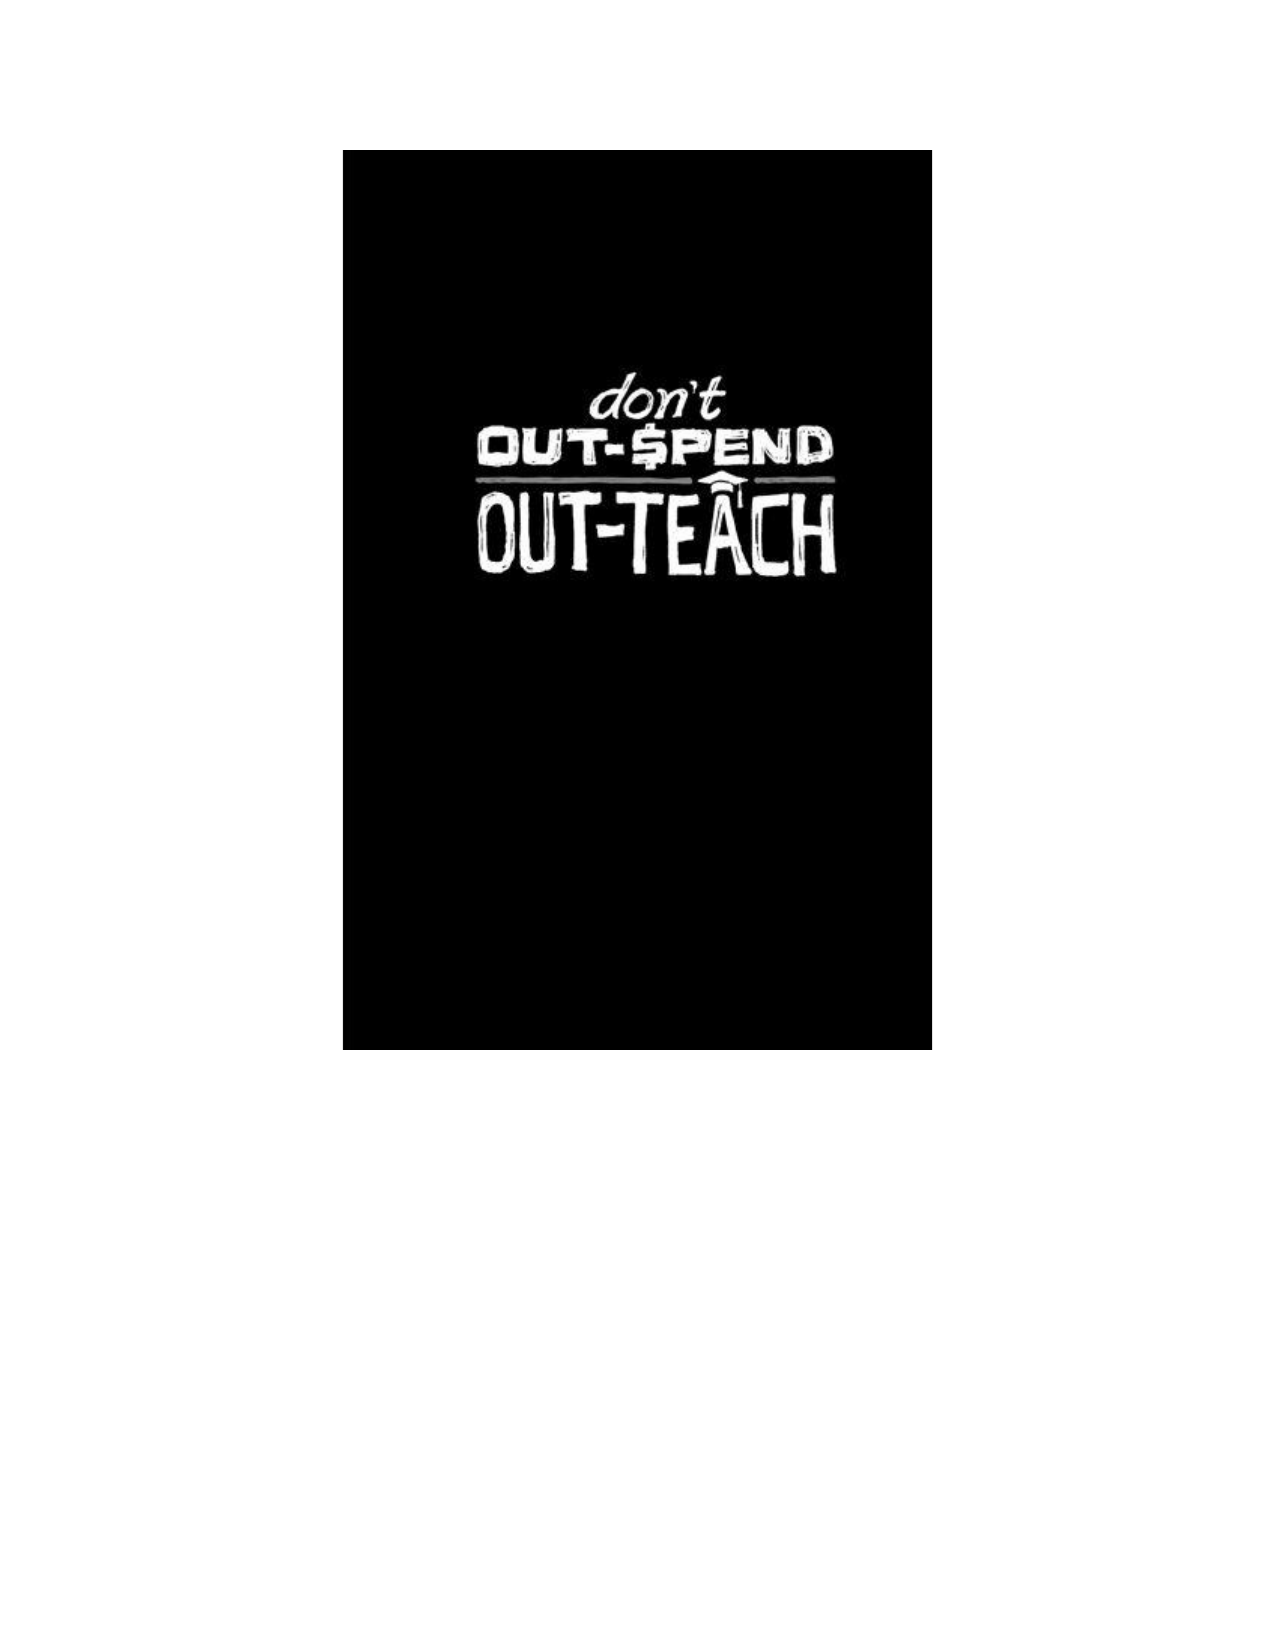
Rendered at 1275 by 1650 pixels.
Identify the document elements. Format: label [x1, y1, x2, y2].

picture [342, 150, 933, 1050]
